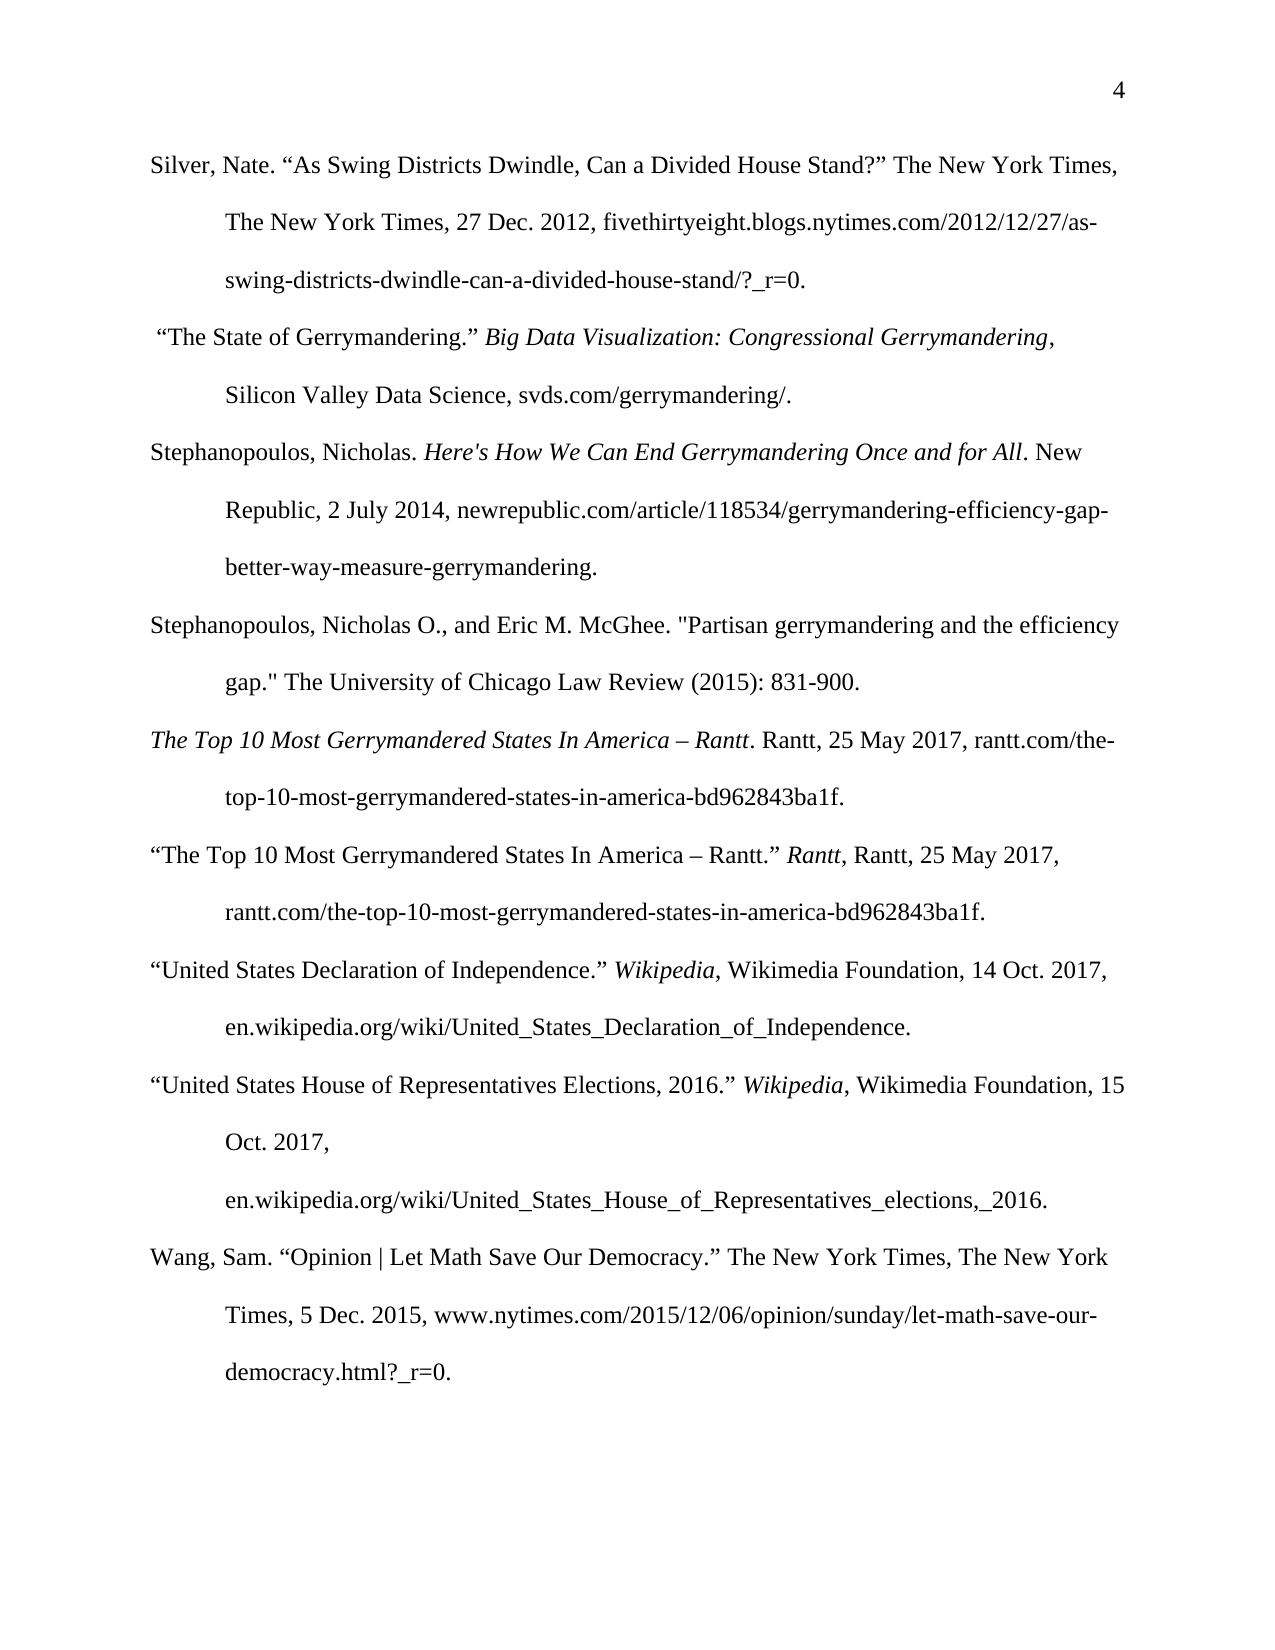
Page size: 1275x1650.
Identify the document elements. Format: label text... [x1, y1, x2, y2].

text “United States Declaration of Independence.” Wikipedia, Wikimedia Foundation, 14 Oct. 2017, en.wikipedia.org/wiki/United_States_Declaration_of_Independence. [150, 955, 1125, 1041]
text Silver, Nate. “As Swing Districts Dwindle, Can a Divided House Stand?” The New York Times, The New York Times, 27 Dec. 2012, fivethirtyeight.blogs.nytimes.com/2012/12/27/as-swing-districts-dwindle-can-a-divided-house-stand/?_r=0. [150, 150, 1125, 294]
text Stephanopoulos, Nicholas. Here's How We Can End Gerrymandering Once and for All. New Republic, 2 July 2014, newrepublic.com/article/118534/gerrymandering-efficiency-gap-better-way-measure-gerrymandering. [150, 437, 1125, 581]
text “United States House of Representatives Elections, 2016.” Wikipedia, Wikimedia Foundation, 15 Oct. 2017, en.wikipedia.org/wiki/United_States_House_of_Representatives_elections,_2016. [150, 1070, 1125, 1214]
text Wang, Sam. “Opinion | Let Math Save Our Democracy.” The New York Times, The New York Times, 5 Dec. 2015, www.nytimes.com/2015/12/06/opinion/sunday/let-math-save-our-democracy.html?_r=0. [150, 1242, 1125, 1386]
text The Top 10 Most Gerrymandered States In America – Rantt. Rantt, 25 May 2017, rantt.com/the-top-10-most-gerrymandered-states-in-america-bd962843ba1f. [150, 725, 1125, 811]
text “The Top 10 Most Gerrymandered States In America – Rantt.” Rantt, Rantt, 25 May 2017, rantt.com/the-top-10-most-gerrymandered-states-in-america-bd962843ba1f. [150, 840, 1125, 926]
text “The State of Gerrymandering.” Big Data Visualization: Congressional Gerrymandering, Silicon Valley Data Science, svds.com/gerrymandering/. [150, 322, 1125, 409]
text Stephanopoulos, Nicholas O., and Eric M. McGhee. "Partisan gerrymandering and the efficiency gap." The University of Chicago Law Review (2015): 831-900. [150, 610, 1125, 696]
